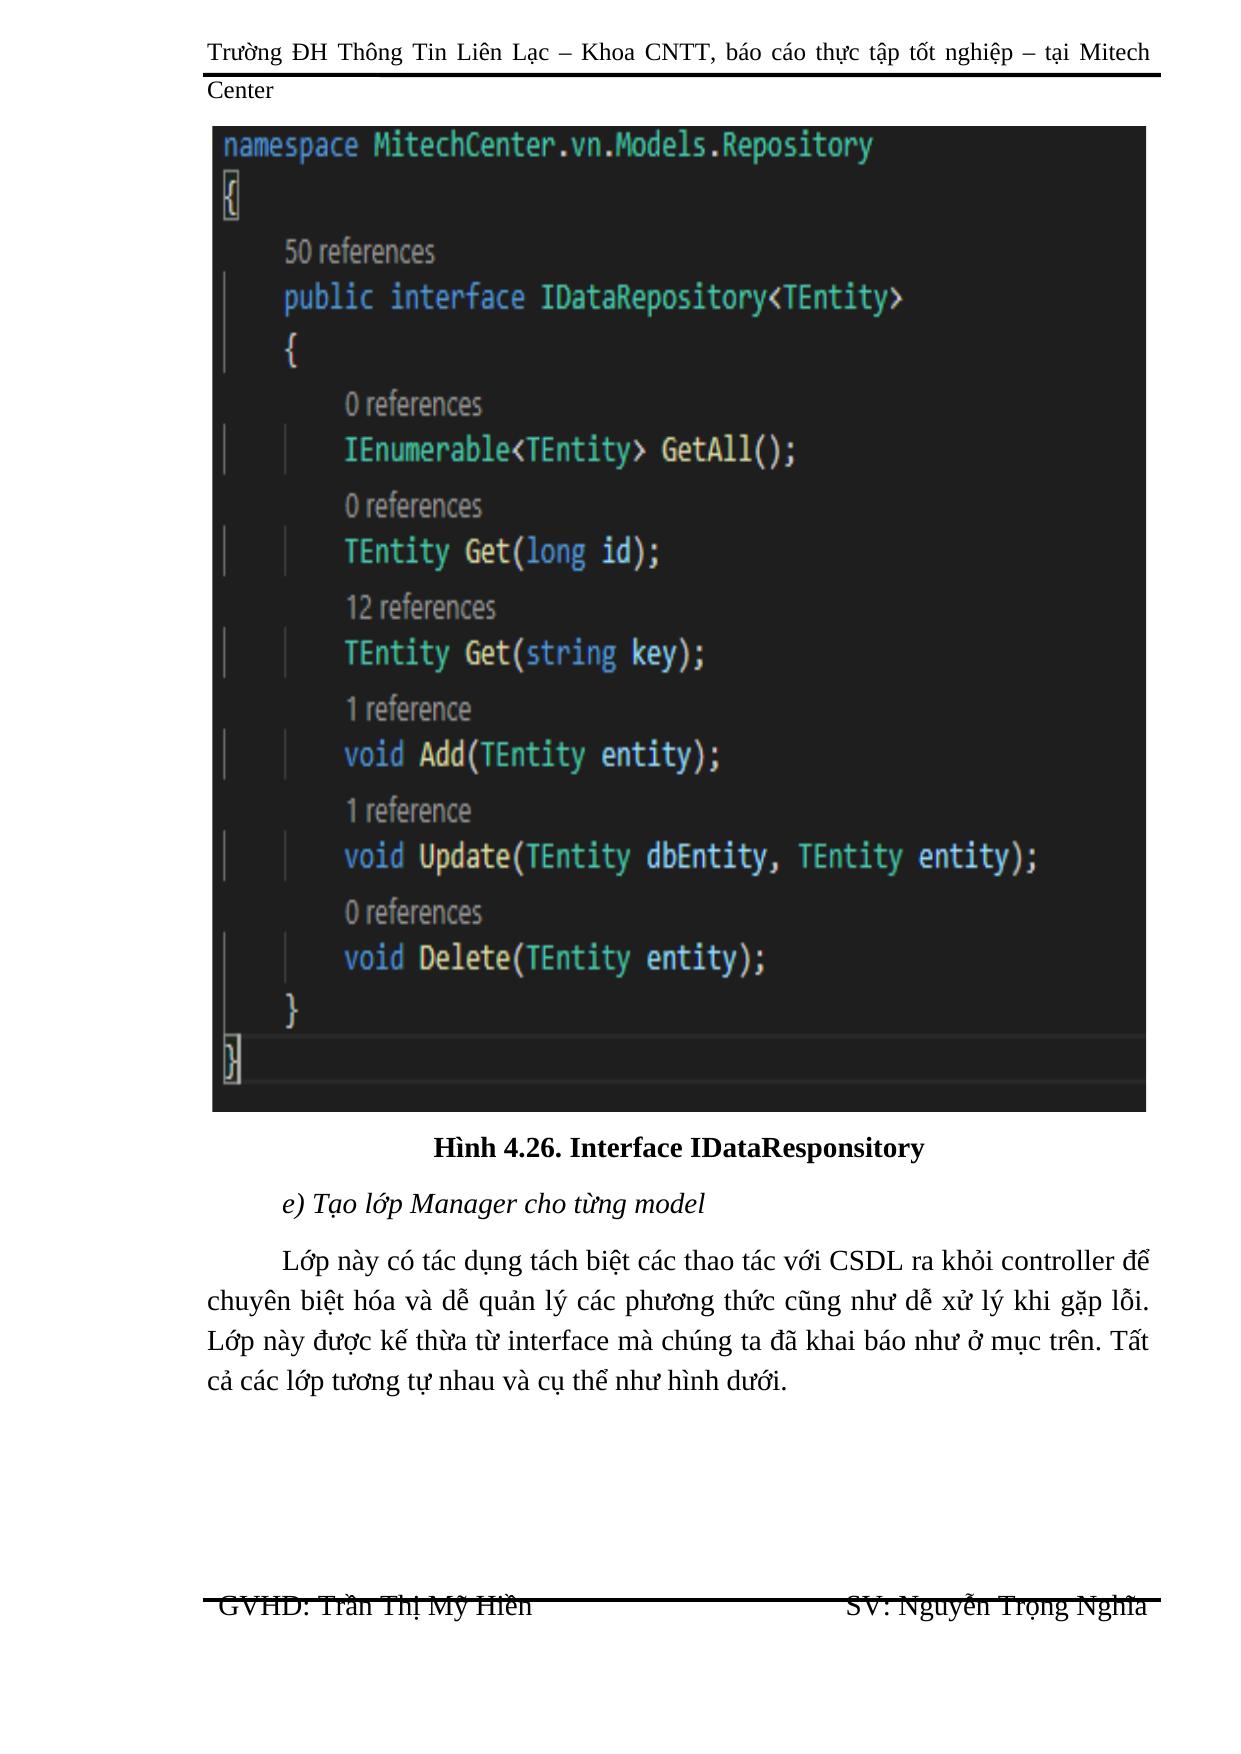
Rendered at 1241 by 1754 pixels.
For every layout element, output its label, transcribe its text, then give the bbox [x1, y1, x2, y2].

text Lớp này có tác dụng tách biệt các thao tác với CSDL ra khỏi controller để chuyên biệt hóa và dễ quản lý các phương thức cũng như dễ xử lý khi gặp lỗi. Lớp này được kế thừa từ interface mà chúng ta đã khai báo như ở mục trên. Tất cả các lớp tương tự nhau và cụ thể như hình dưới. [207, 1243, 1152, 1397]
text e) Tạo lớp Manager cho từng model [207, 1187, 1152, 1220]
picture [212, 126, 1147, 1112]
text Hình 4.26. Interface IDataResponsitory [207, 1131, 1152, 1164]
